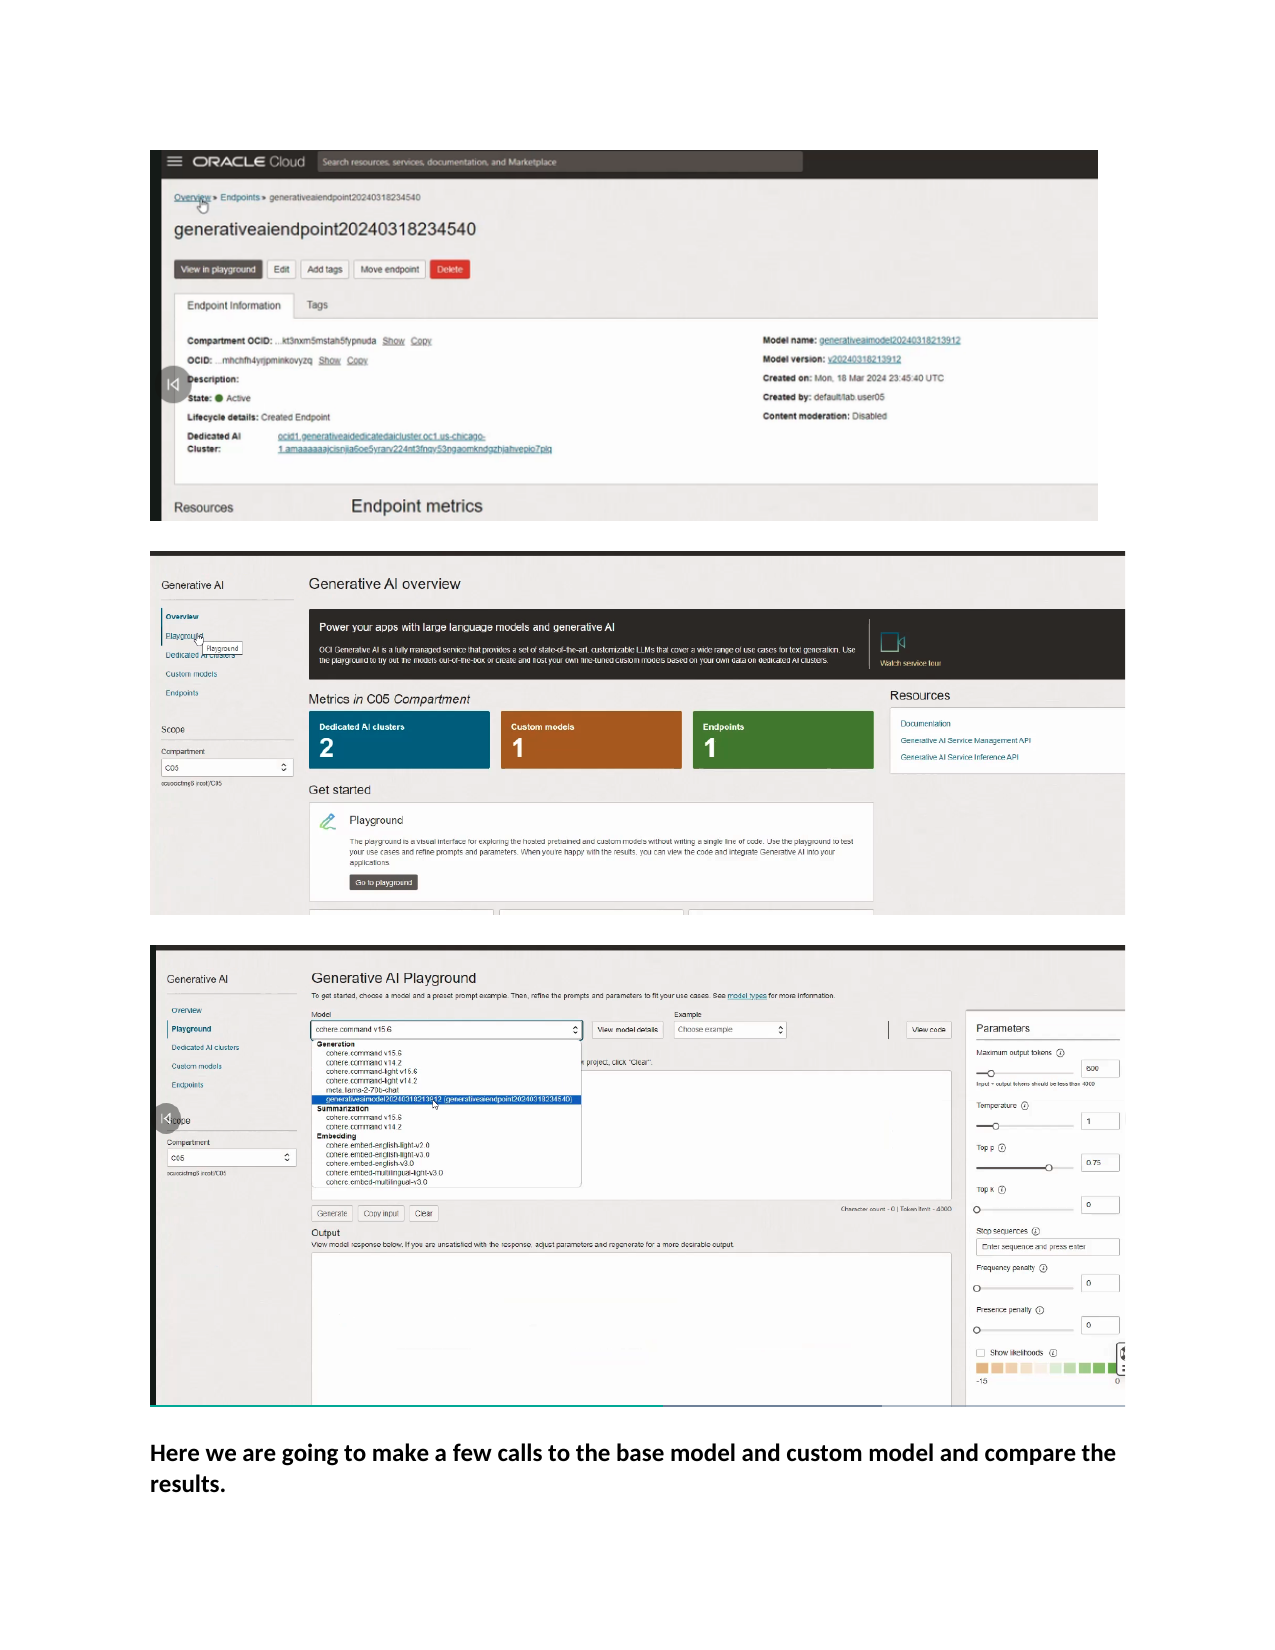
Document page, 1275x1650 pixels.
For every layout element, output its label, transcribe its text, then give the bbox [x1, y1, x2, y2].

picture [150, 150, 1098, 521]
picture [150, 945, 1125, 1407]
text Here we are going to make a few calls to the base model and custom model and compare the results. [150, 1438, 1125, 1499]
picture [150, 551, 1125, 915]
